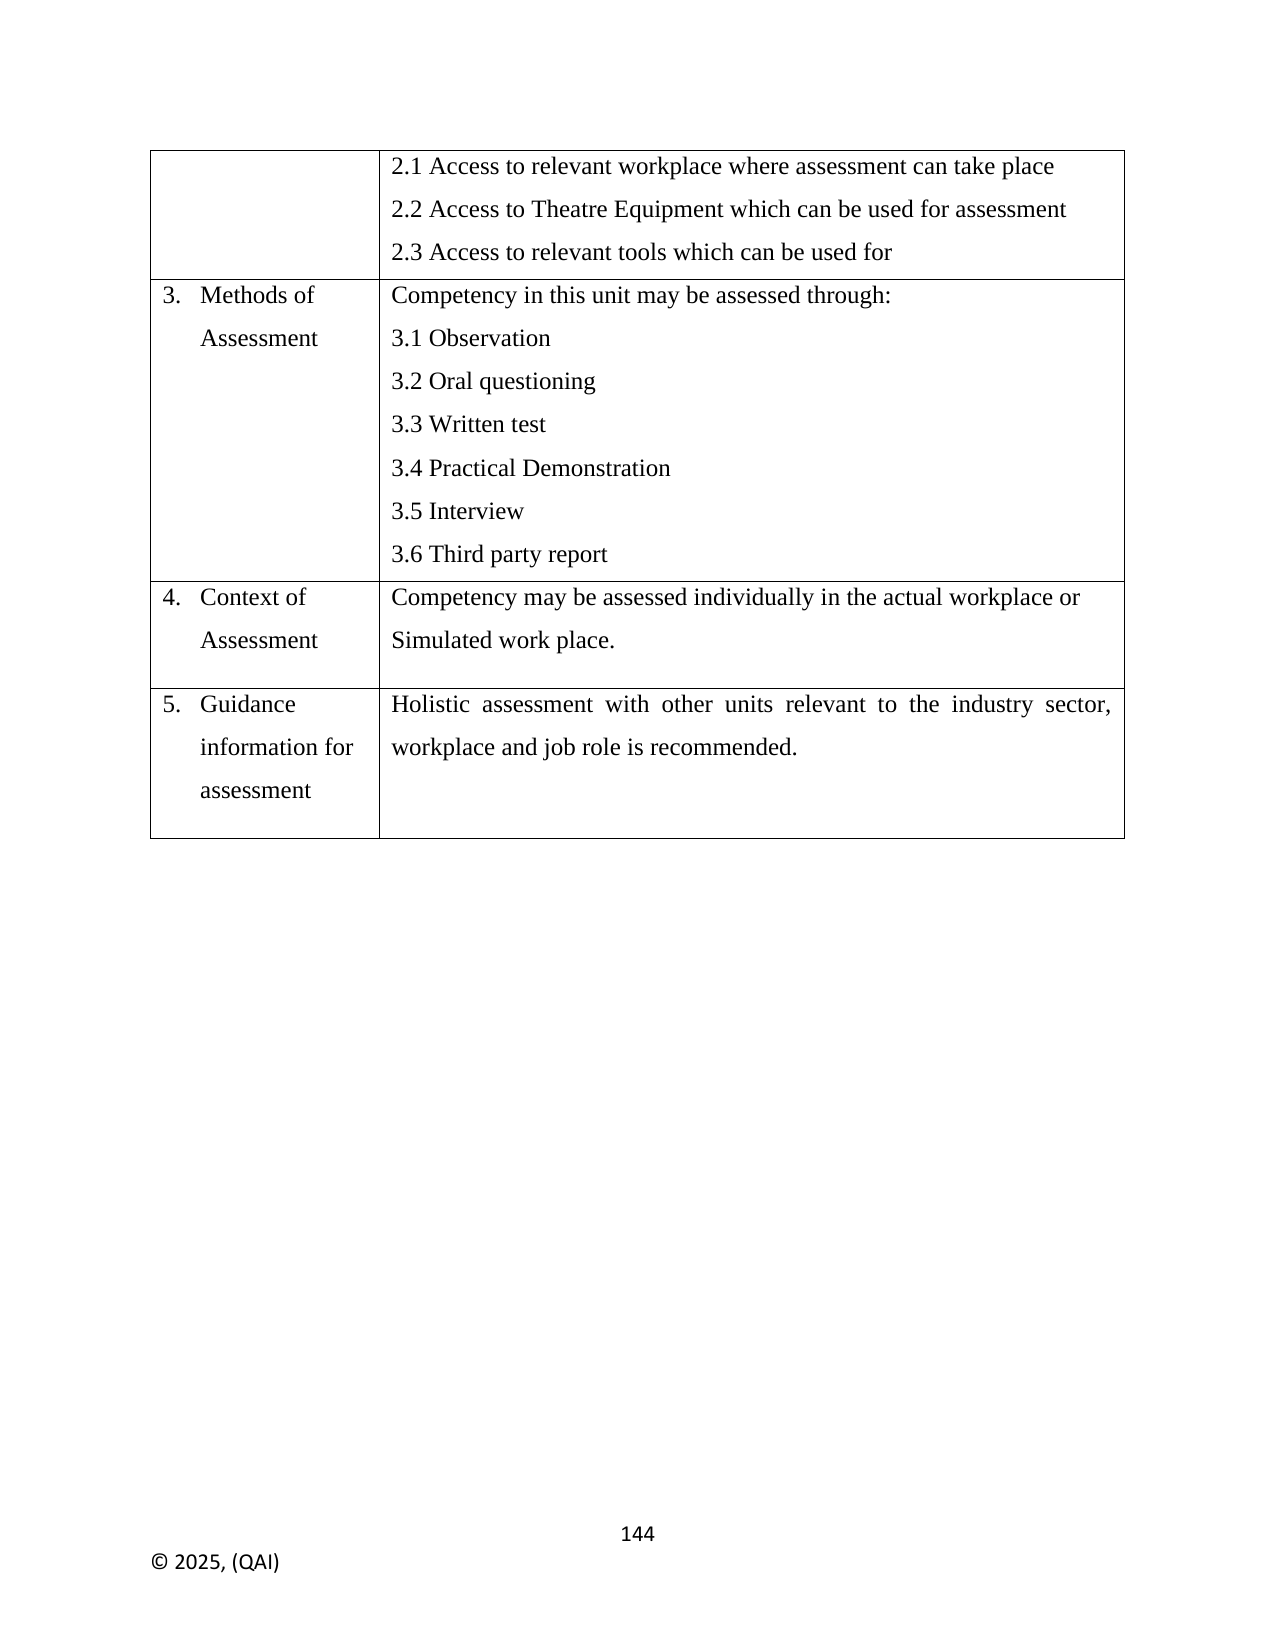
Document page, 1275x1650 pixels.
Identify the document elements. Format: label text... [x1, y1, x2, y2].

table_cell Methods of Assessment [151, 280, 379, 581]
table_cell Holistic assessment with other units relevant to the industry sector, workplace and job role is recommended. [380, 689, 1124, 838]
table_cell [380, 151, 1124, 279]
table_cell Competency in this unit may be assessed through: Observation Oral questioning Written test Practical Demonstration Interview Third party report [380, 280, 1124, 581]
table_cell Guidance information for assessment [151, 689, 379, 838]
table_cell Competency may be assessed individually in the actual workplace or Simulated work place. [380, 582, 1124, 688]
table_cell Context of Assessment [151, 582, 379, 688]
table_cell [151, 151, 379, 279]
